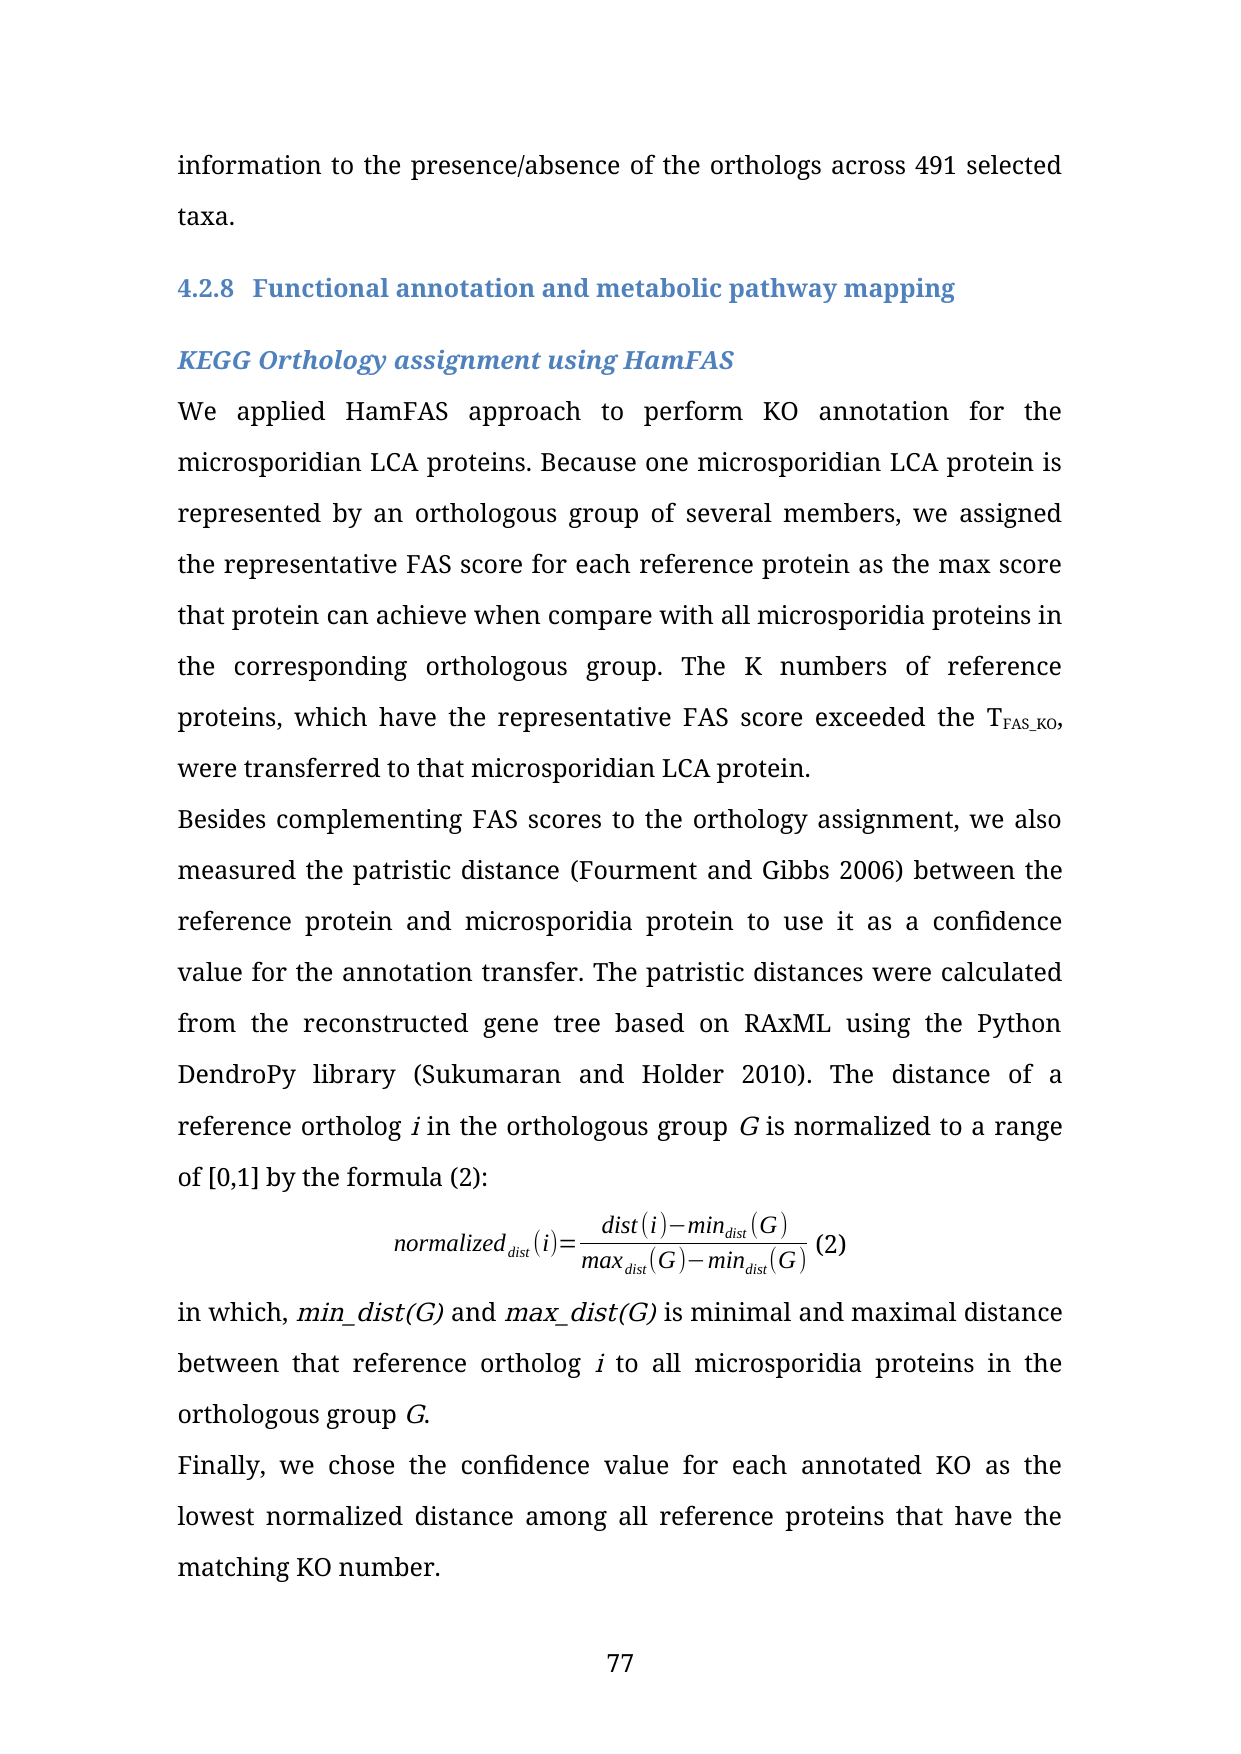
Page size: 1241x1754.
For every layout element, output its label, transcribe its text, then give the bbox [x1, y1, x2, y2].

text We applied HamFAS approach to perform KO annotation for the microsporidian LCA proteins. Because one microsporidian LCA protein is represented by an orthologous group of several members, we assigned the representative FAS score for each reference protein as the max score that protein can achieve when compare with all microsporidia proteins in the corresponding orthologous group. The K numbers of reference proteins, which have the representative FAS score exceeded the TFAS_KO, were transferred to that microsporidian LCA protein. [177, 393, 1063, 785]
text KEGG Orthology assignment using HamFAS [177, 342, 1063, 377]
text Besides complementing FAS scores to the orthology assignment, we also measured the patristic distance (Fourment and Gibbs 2006) between the reference protein and microsporidia protein to use it as a confidence value for the annotation transfer. The patristic distances were calculated from the reconstructed gene tree based on RAxML using the Python DendroPy library (Sukumaran and Holder 2010). The distance of a reference ortholog i in the orthologous group G is normalized to a range of [0,1] by the formula (2): [177, 802, 1063, 1193]
text in which, min_dist(G) and max_dist(G) is minimal and maximal distance between that reference ortholog i to all microsporidia proteins in the orthologous group G. [177, 1295, 1063, 1431]
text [177, 148, 1063, 233]
text Finally, we chose the confidence value for each annotated KO as the lowest normalized distance among all reference proteins that have the matching KO number. [177, 1448, 1063, 1584]
text (2) [177, 1210, 1063, 1278]
subtitle Functional annotation and metabolic pathway mapping [177, 271, 1063, 305]
